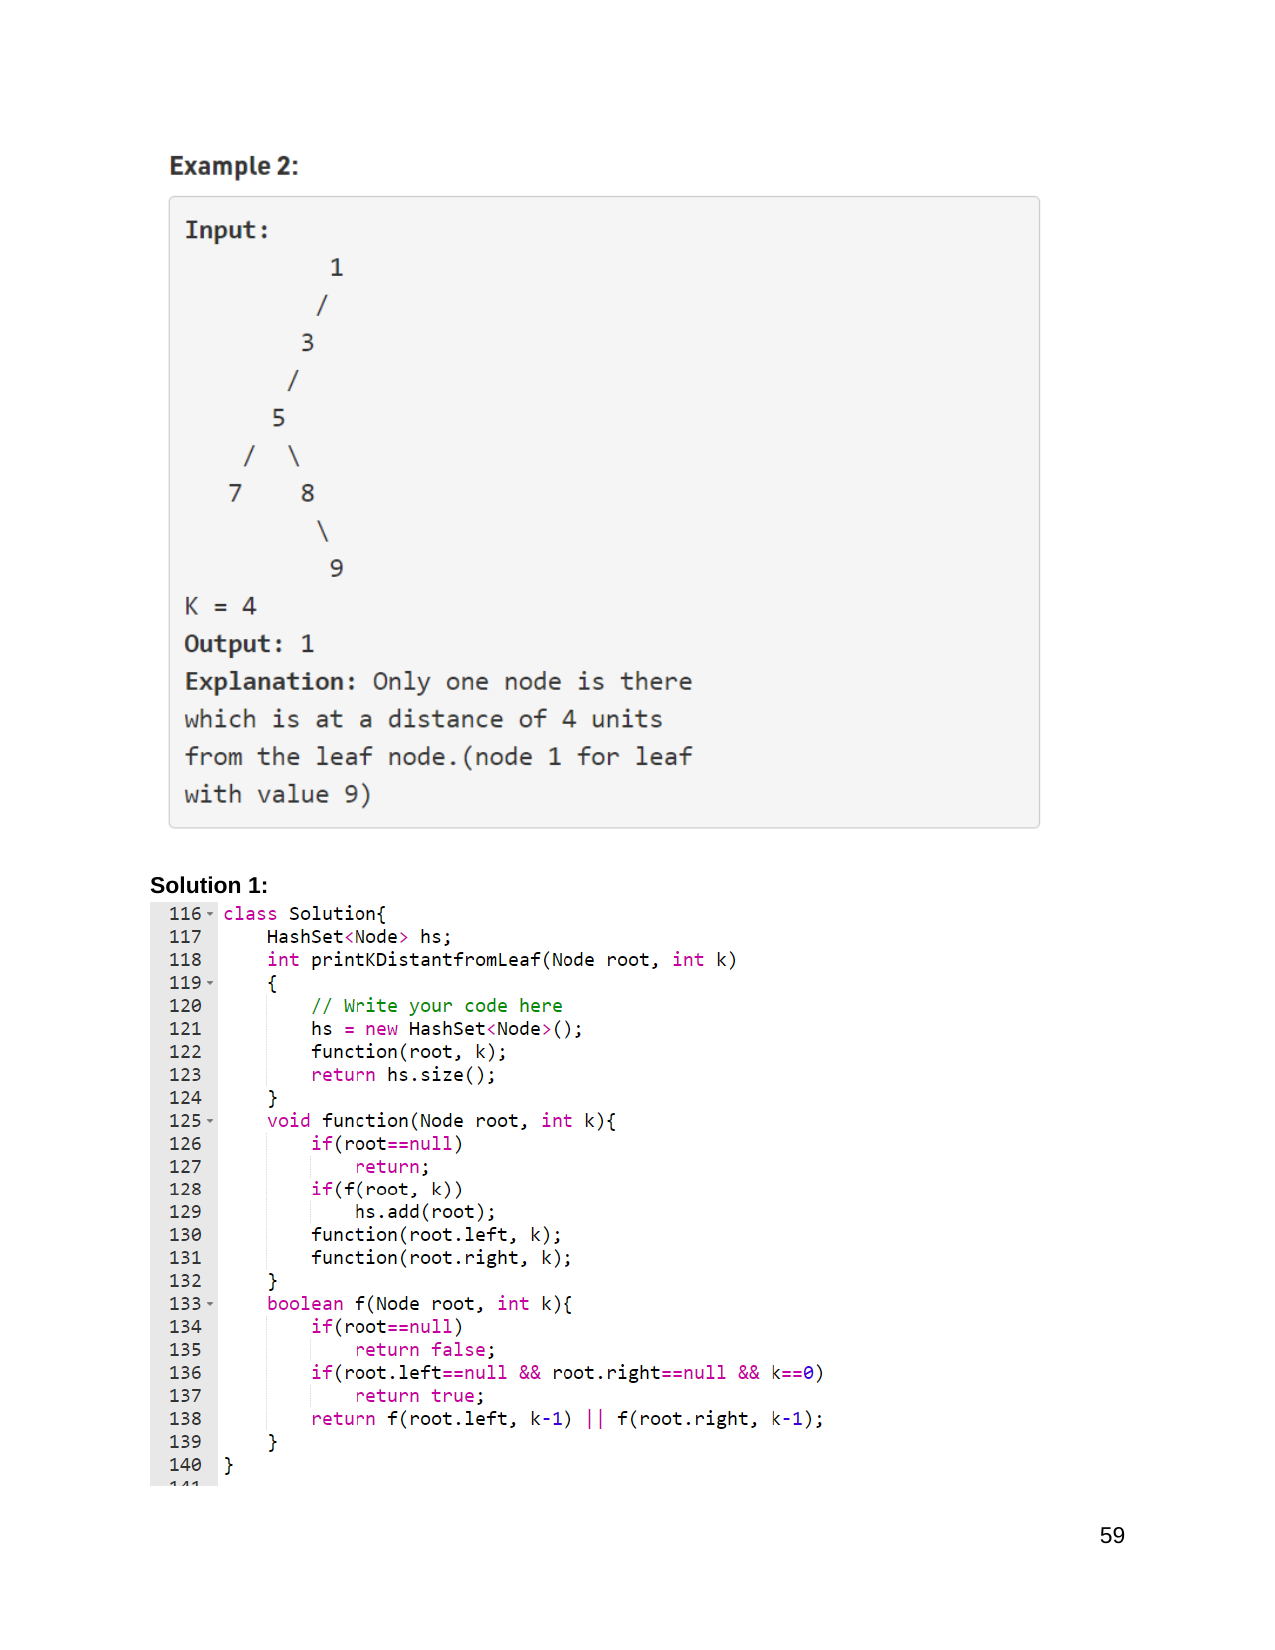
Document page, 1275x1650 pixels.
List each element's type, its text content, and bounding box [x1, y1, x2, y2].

picture [150, 902, 1190, 1486]
picture [150, 150, 1059, 838]
text Solution 1: [150, 872, 1125, 902]
